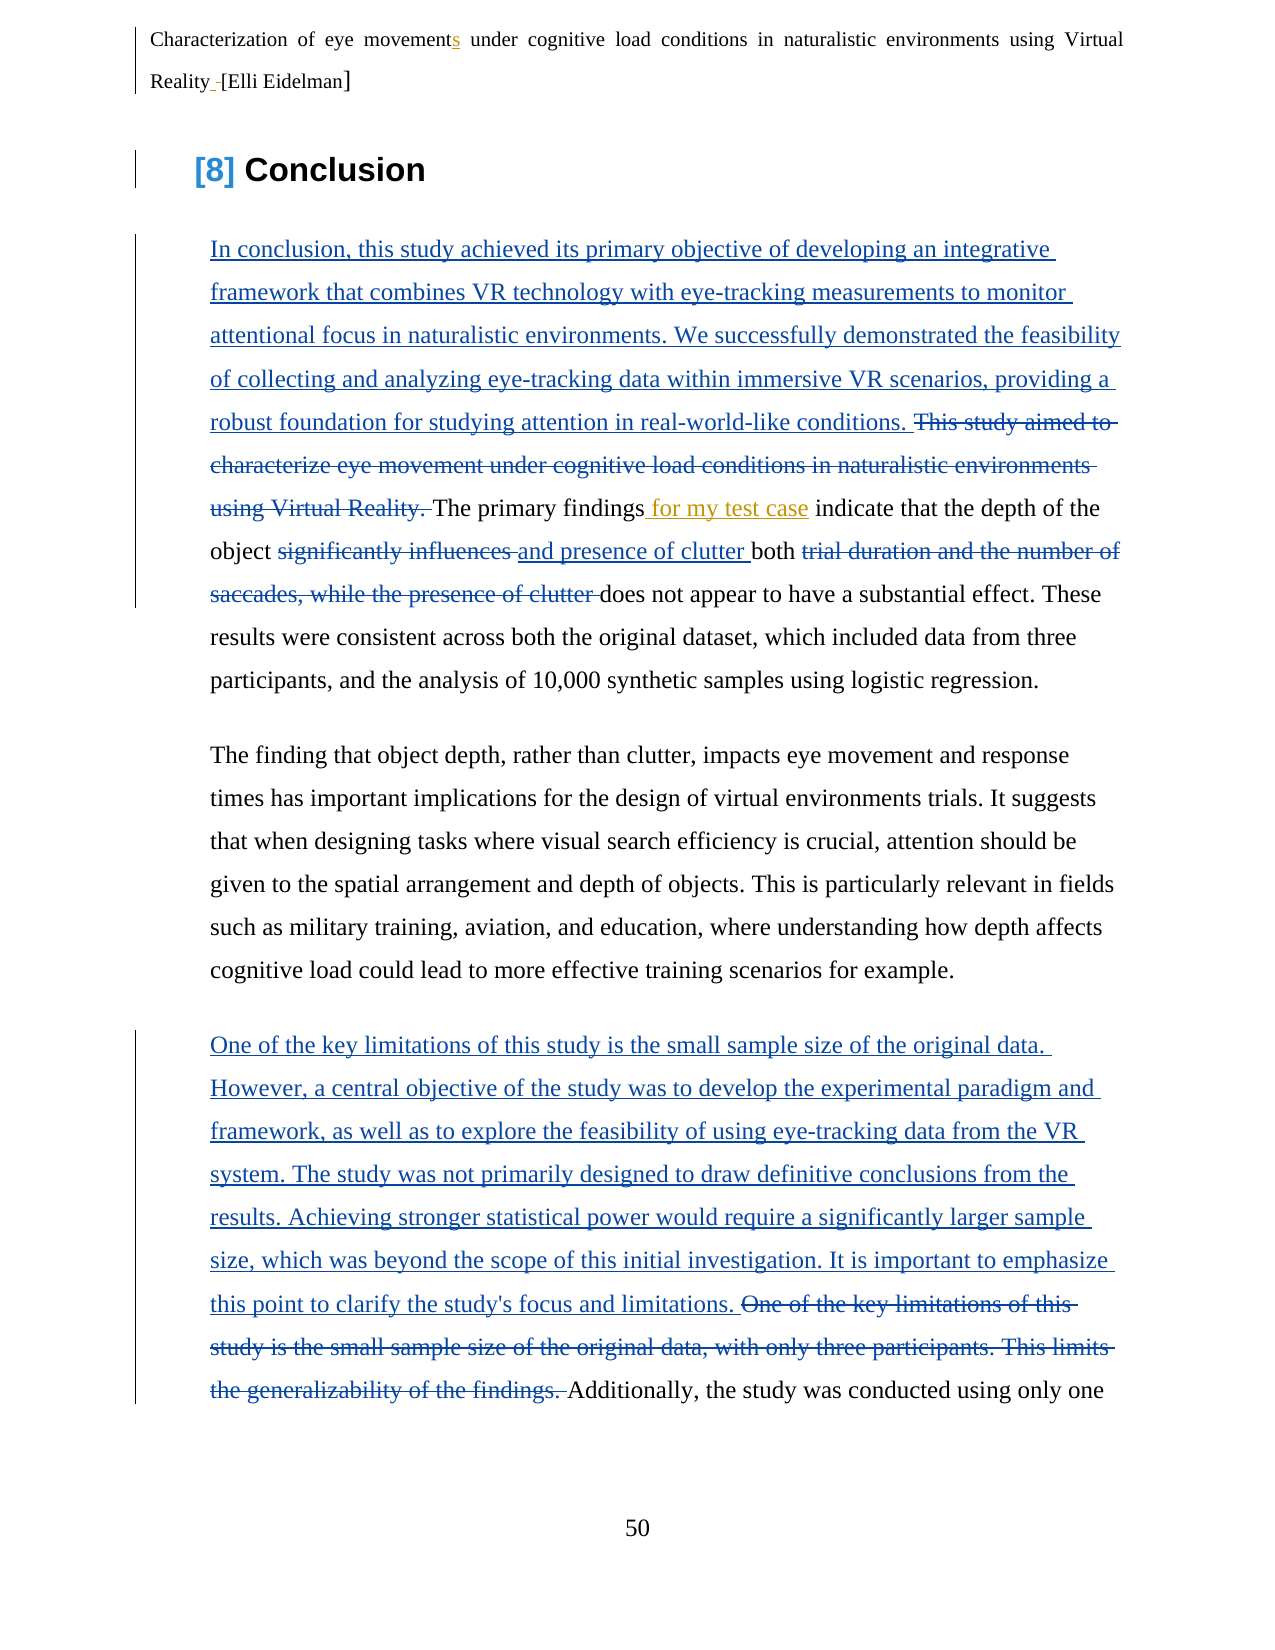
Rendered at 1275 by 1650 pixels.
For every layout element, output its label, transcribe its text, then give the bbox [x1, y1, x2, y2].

text The finding that object depth, rather than clutter, impacts eye movement and response times has important implications for the design of virtual environments trials. It suggests that when designing tasks where visual search efficiency is crucial, attention should be given to the spatial arrangement and depth of objects. This is particularly relevant in fields such as military training, aviation, and education, where understanding how depth affects cognitive load could lead to more effective training scenarios for example. [210, 740, 1125, 984]
subtitle Conclusion [194, 150, 1125, 188]
text The primary findings indicate that the depth of the object both does not appear to have a substantial effect. These results were consistent across both the original dataset, which included data from three participants, and the analysis of 10,000 synthetic samples using logistic regression. [210, 234, 1125, 694]
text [210, 1030, 1125, 1404]
